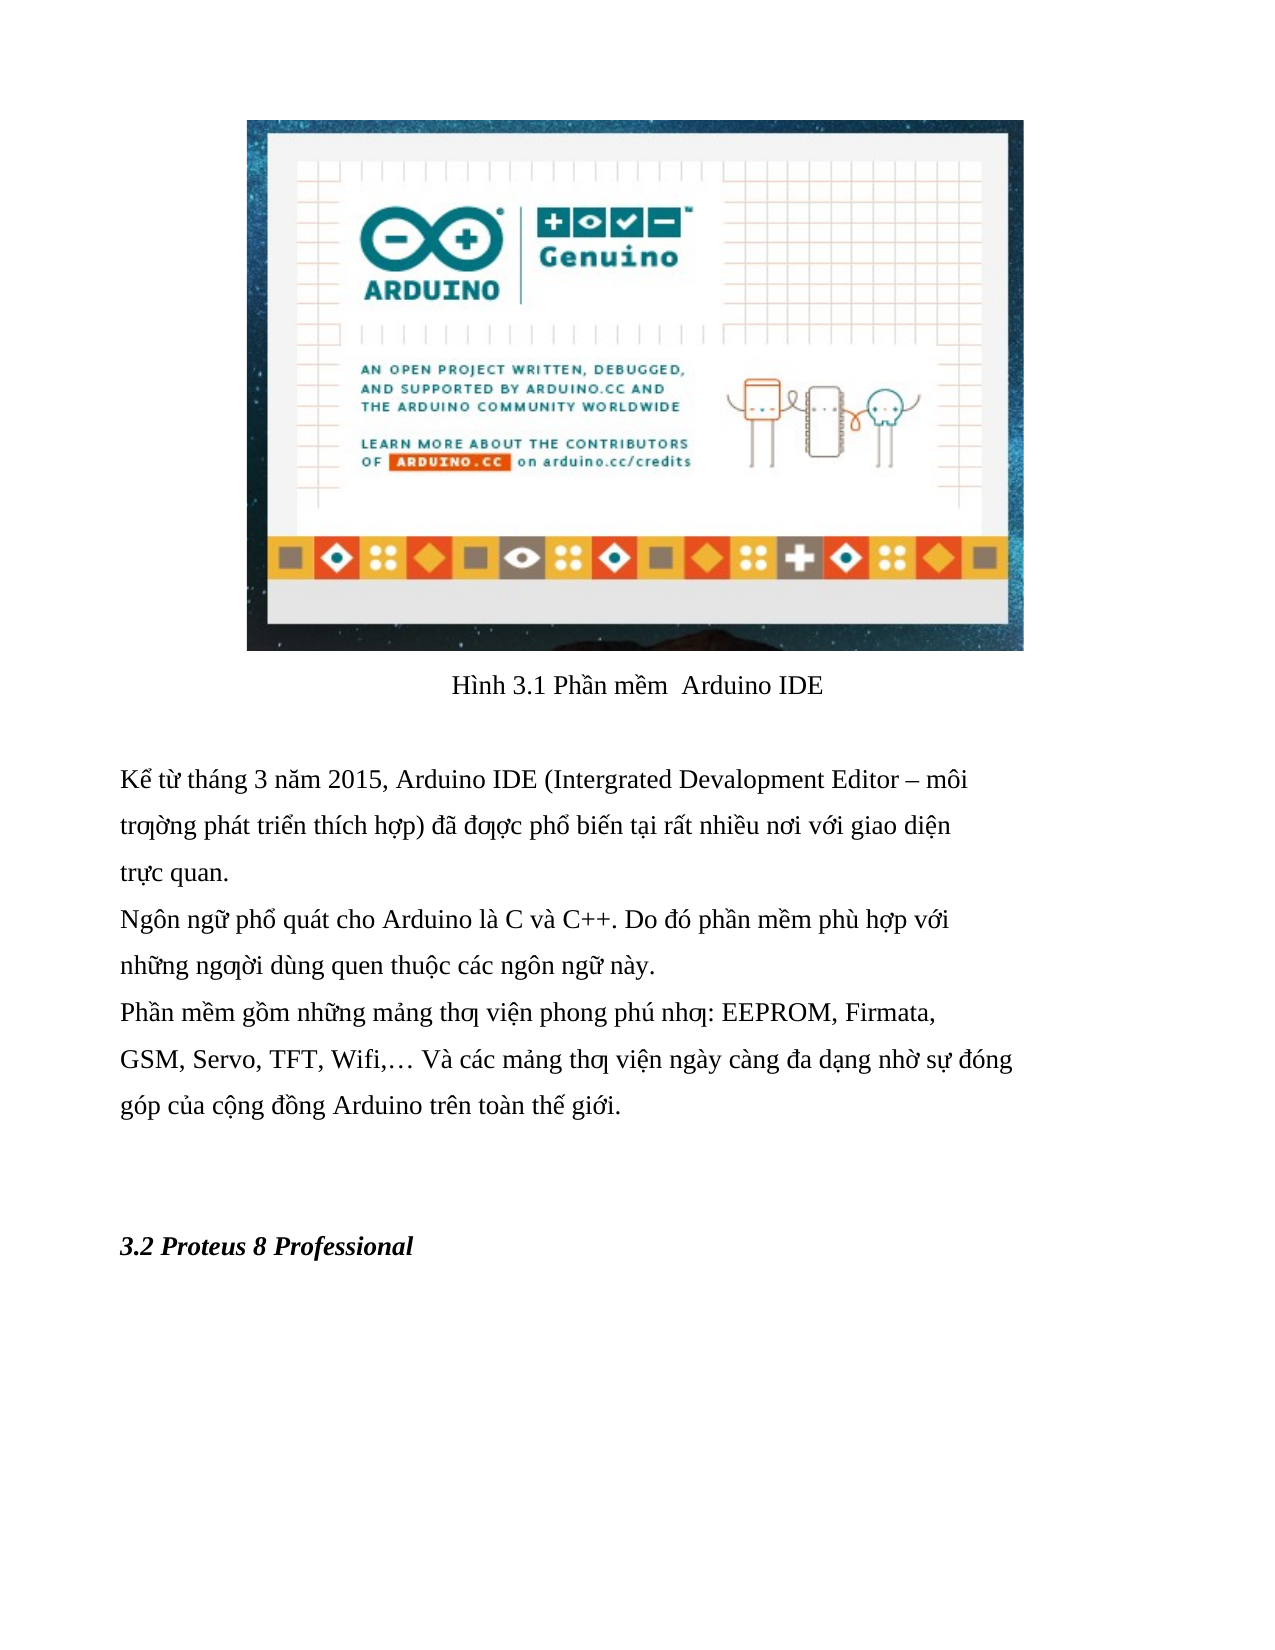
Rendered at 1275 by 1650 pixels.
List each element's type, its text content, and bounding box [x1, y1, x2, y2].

text Phần mềm gồm những mảng thƣ viện phong phú nhƣ: EEPROM, Firmata, [120, 996, 1187, 1027]
picture [246, 120, 1024, 651]
text GSM, Servo, TFT, Wifi,… Và các mảng thƣ viện ngày càng đa dạng nhờ sự đóng góp của cộng đồng Arduino trên toàn thế giới. [120, 1043, 1031, 1121]
text Kể từ tháng 3 năm 2015, Arduino IDE (Intergrated Devalopment Editor – môi trƣờng phát triển thích hợp) đã đƣợc phổ biến tại rất nhiều nơi với giao diện trực quan. [120, 763, 997, 887]
subtitle Proteus 8 Professional [120, 1230, 1187, 1261]
text Ngôn ngữ phổ quát cho Arduino là C và C++. Do đó phần mềm phù hợp với những ngƣời dùng quen thuộc các ngôn ngữ này. [120, 903, 952, 981]
text Hình 3.1 Phần mềm Arduino IDE [193, 669, 1082, 700]
